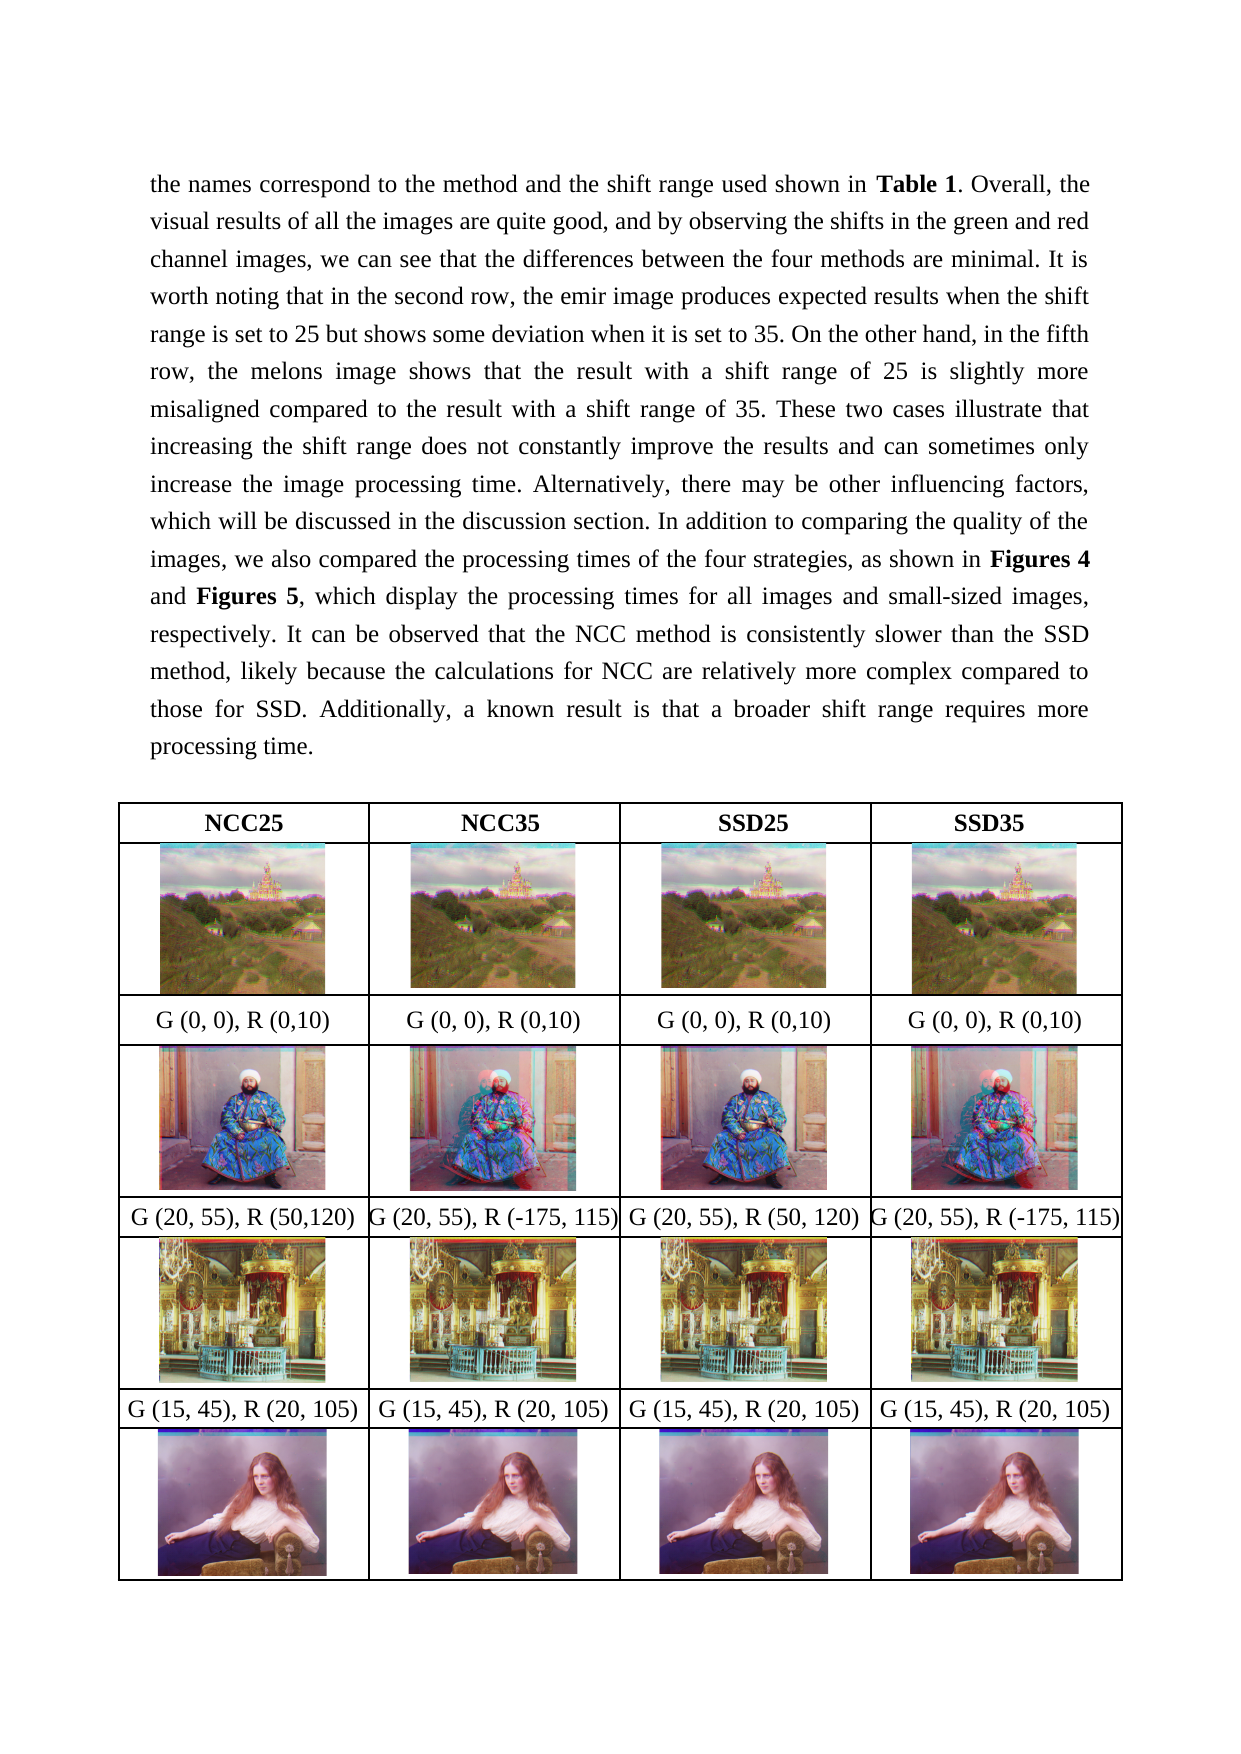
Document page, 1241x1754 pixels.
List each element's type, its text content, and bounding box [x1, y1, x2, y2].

picture [911, 1237, 1078, 1382]
picture [910, 1429, 1079, 1574]
table_cell [370, 1429, 619, 1579]
table_cell G (20, 55), R (-175, 115) [370, 1198, 619, 1236]
table_cell [621, 844, 870, 994]
table_cell [621, 1238, 870, 1388]
picture [159, 1046, 326, 1190]
picture [157, 1429, 327, 1576]
picture [409, 1237, 577, 1382]
table_cell [370, 844, 619, 994]
table_cell [621, 1046, 870, 1196]
table_cell G (0, 0), R (0,10) [872, 996, 1121, 1044]
table_cell [621, 1429, 870, 1579]
picture [659, 1429, 829, 1574]
table_cell [120, 844, 160, 994]
table_cell [120, 1238, 368, 1388]
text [150, 164, 1090, 764]
table_cell G (15, 45), R (20, 105) [872, 1390, 1121, 1427]
picture [410, 843, 576, 988]
table_cell G (20, 55), R (50, 120) [621, 1198, 870, 1236]
table_cell G (20, 55), R (50,120) [120, 1198, 368, 1236]
table_cell [1077, 844, 1121, 994]
table_cell [120, 1429, 368, 1579]
picture [409, 1046, 577, 1191]
table_header NCC35 [370, 804, 619, 842]
picture [911, 843, 1077, 994]
picture [160, 843, 325, 994]
table_header SSD35 [872, 804, 1121, 842]
table_cell G (0, 0), R (0,10) [120, 996, 368, 1044]
picture [408, 1429, 578, 1574]
table_cell G (15, 45), R (20, 105) [621, 1390, 870, 1427]
table_cell [872, 844, 911, 994]
table_cell [872, 1429, 1121, 1579]
table_cell [872, 1238, 1121, 1388]
table_cell [325, 844, 368, 994]
table_cell [370, 1238, 619, 1388]
table_cell G (0, 0), R (0,10) [370, 996, 619, 1044]
table_cell G (0, 0), R (0,10) [621, 996, 870, 1044]
table_cell G (15, 45), R (20, 105) [120, 1390, 368, 1427]
table_cell [872, 1046, 1121, 1196]
table_header NCC25 [120, 804, 368, 842]
table_cell G (15, 45), R (20, 105) [370, 1390, 619, 1427]
picture [660, 1046, 827, 1190]
table_cell [370, 1046, 619, 1196]
picture [661, 843, 827, 988]
picture [911, 1046, 1078, 1190]
picture [159, 1237, 326, 1383]
table_cell [120, 1046, 368, 1196]
table_header SSD25 [621, 804, 870, 842]
picture [660, 1237, 827, 1382]
table_cell G (20, 55), R (-175, 115) [872, 1198, 1121, 1236]
